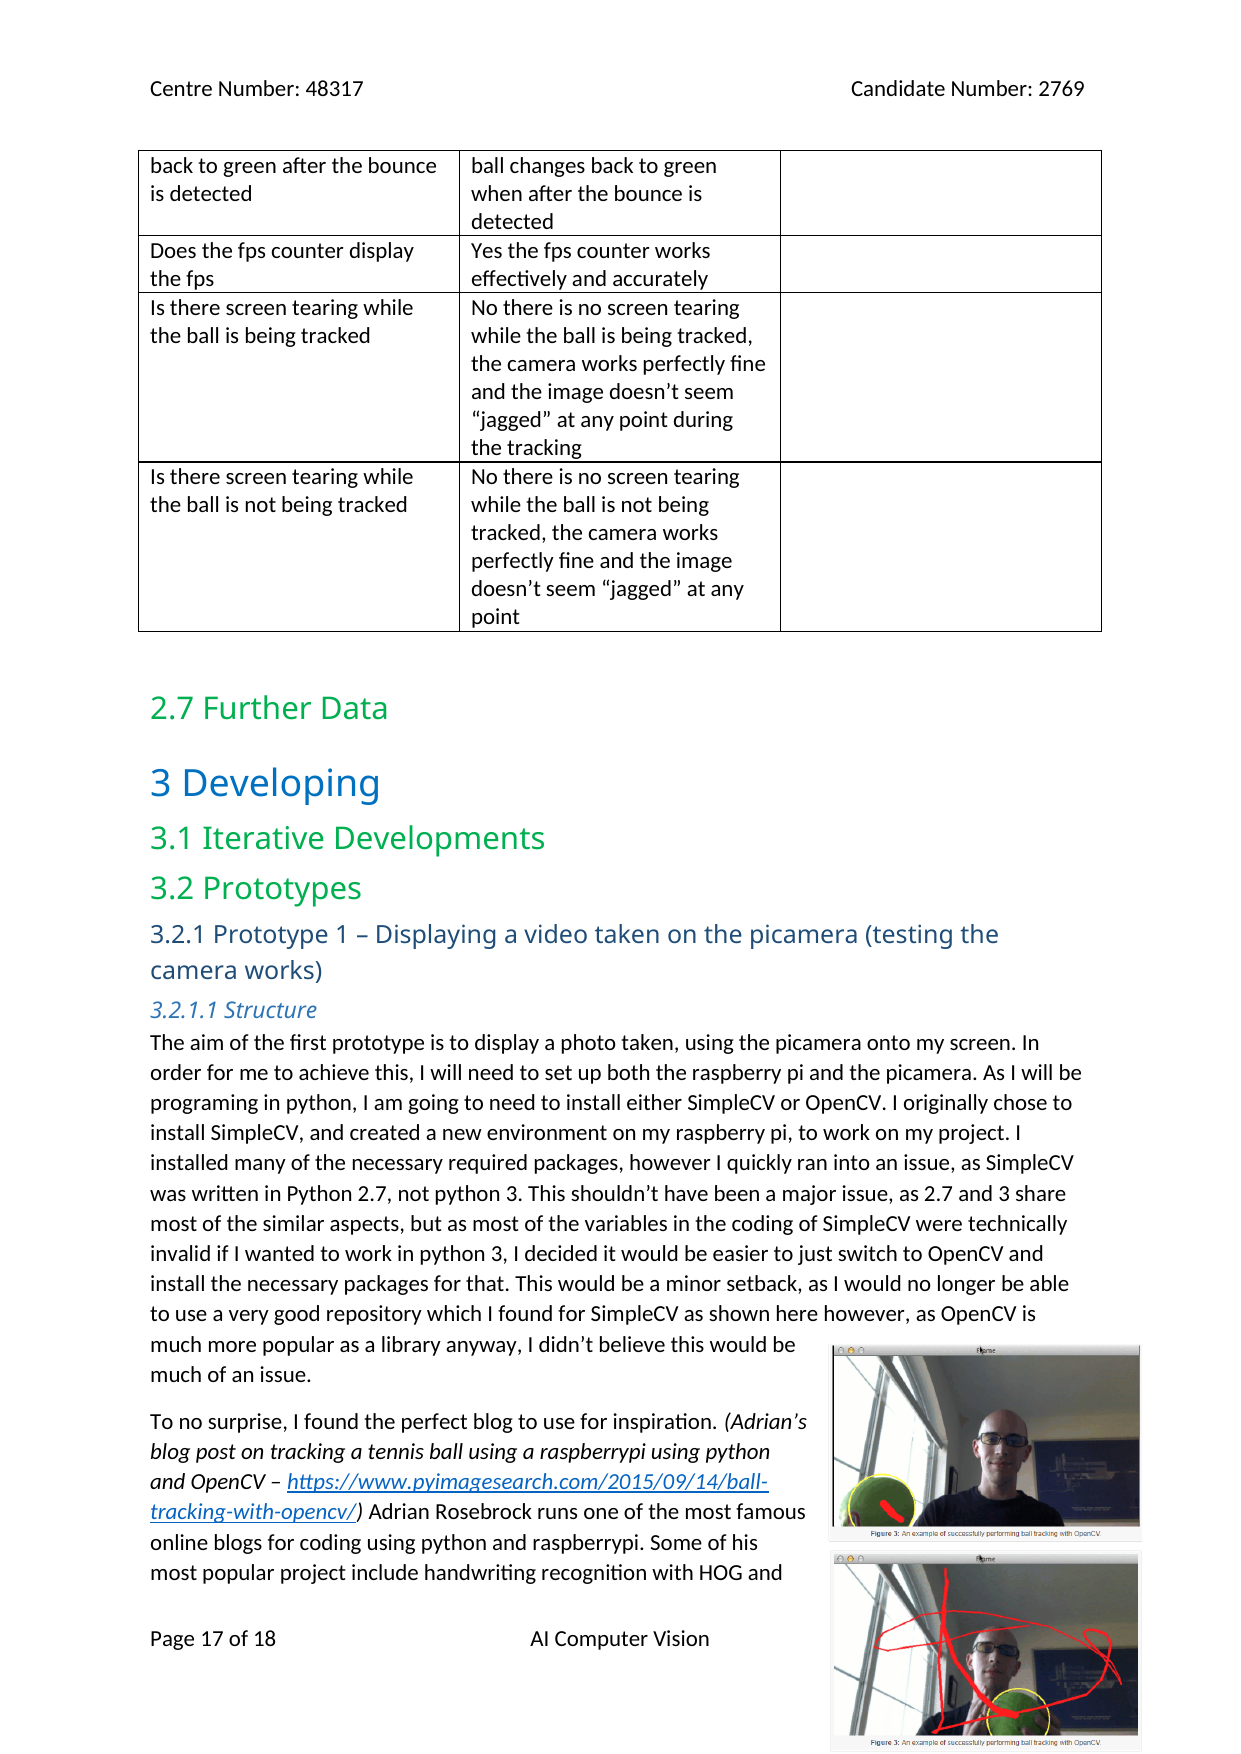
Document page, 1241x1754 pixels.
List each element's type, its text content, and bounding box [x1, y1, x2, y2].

subtitle 3 Developing [150, 757, 1090, 808]
table_cell [781, 293, 1101, 461]
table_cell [139, 151, 459, 235]
subtitle 3.2.1.1 Structure [150, 994, 1090, 1025]
table_cell [781, 463, 1101, 631]
table_cell No there is no screen tearing while the ball is not being tracked, the camera works perfectly fine and the image doesn’t seem “jagged” at any point [460, 463, 780, 631]
table_cell Is there screen tearing while the ball is being tracked [139, 293, 459, 461]
subtitle 3.2 Prototypes [150, 866, 1090, 909]
table_cell [781, 236, 1101, 292]
table_cell Does the fps counter display the fps [139, 236, 459, 292]
subtitle 2.7 Further Data [150, 686, 1090, 728]
table_cell No there is no screen tearing while the ball is being tracked, the camera works perfectly fine and the image doesn’t seem “jagged” at any point during the tracking [460, 293, 780, 461]
table_cell Is there screen tearing while the ball is not being tracked [139, 463, 459, 631]
subtitle 3.2.1 Prototype 1 – Displaying a video taken on the picamera (testing the camera works) [150, 916, 1090, 987]
subtitle 3.1 Iterative Developments [150, 816, 1090, 859]
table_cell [460, 151, 780, 235]
table_cell Yes the fps counter works effectively and accurately [460, 236, 780, 292]
table_cell [781, 151, 1101, 235]
text The aim of the first prototype is to display a photo taken, using the picamera onto my screen. In order for me to achieve this, I will need to set up both the raspberry pi and the picamera. As I will be programing in python, I am going to need to install either SimpleCV or OpenCV. I originally chose to install SimpleCV, and created a new environment on my raspberry pi, to work on my project. I installed many of the necessary required packages, however I quickly ran into an issue, as SimpleCV was written in Python 2.7, not python 3. This shouldn’t have been a major issue, as 2.7 and 3 share most of the similar aspects, but as most of the variables in the coding of SimpleCV were technically invalid if I wanted to work in python 3, I decided it would be easier to just switch to OpenCV and install the necessary packages for that. This would be a minor setback, as I would no longer be able to use a very good repository which I found for SimpleCV as shown here however, as OpenCV is much more popular as a library anyway, I didn’t believe this would be much of an issue. [150, 1028, 1090, 1388]
